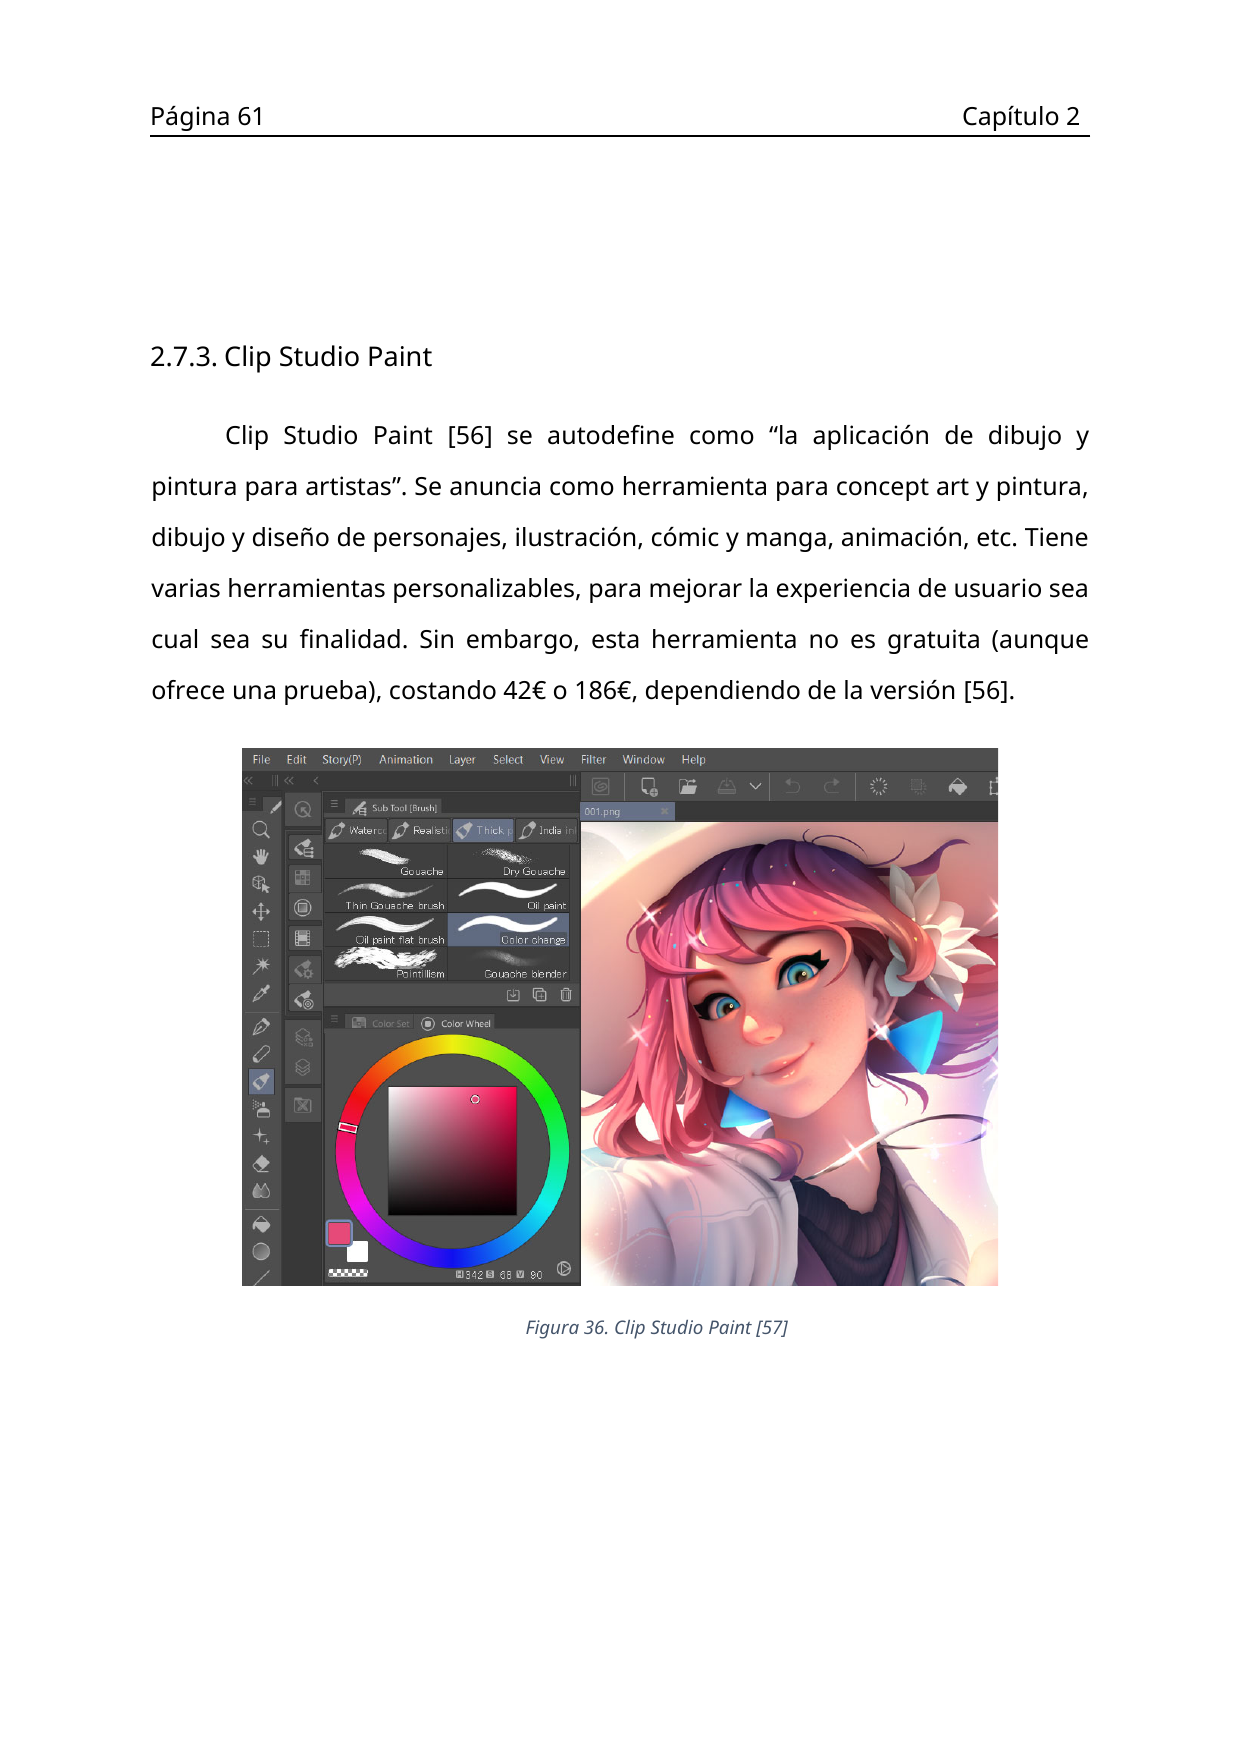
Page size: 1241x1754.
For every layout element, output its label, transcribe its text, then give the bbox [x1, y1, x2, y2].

picture [242, 748, 999, 1286]
subtitle Clip Studio Paint [150, 337, 1090, 374]
text Figura 36. Clip Studio Paint [151, 1314, 1090, 1340]
text Clip Studio Paint se autodefine como “la aplicación de dibujo y pintura para artistas”. Se anuncia como herramienta para concept art y pintura, dibujo y diseño de personajes, ilustración, cómic y manga, animación, etc. Tiene varias herramientas personalizables, para mejorar la experiencia de usuario sea cual sea su finalidad. Sin embargo, esta herramienta no es gratuita (aunque ofrece una prueba), costando 42€ o 186€, dependiendo de la versión . [151, 418, 1090, 707]
